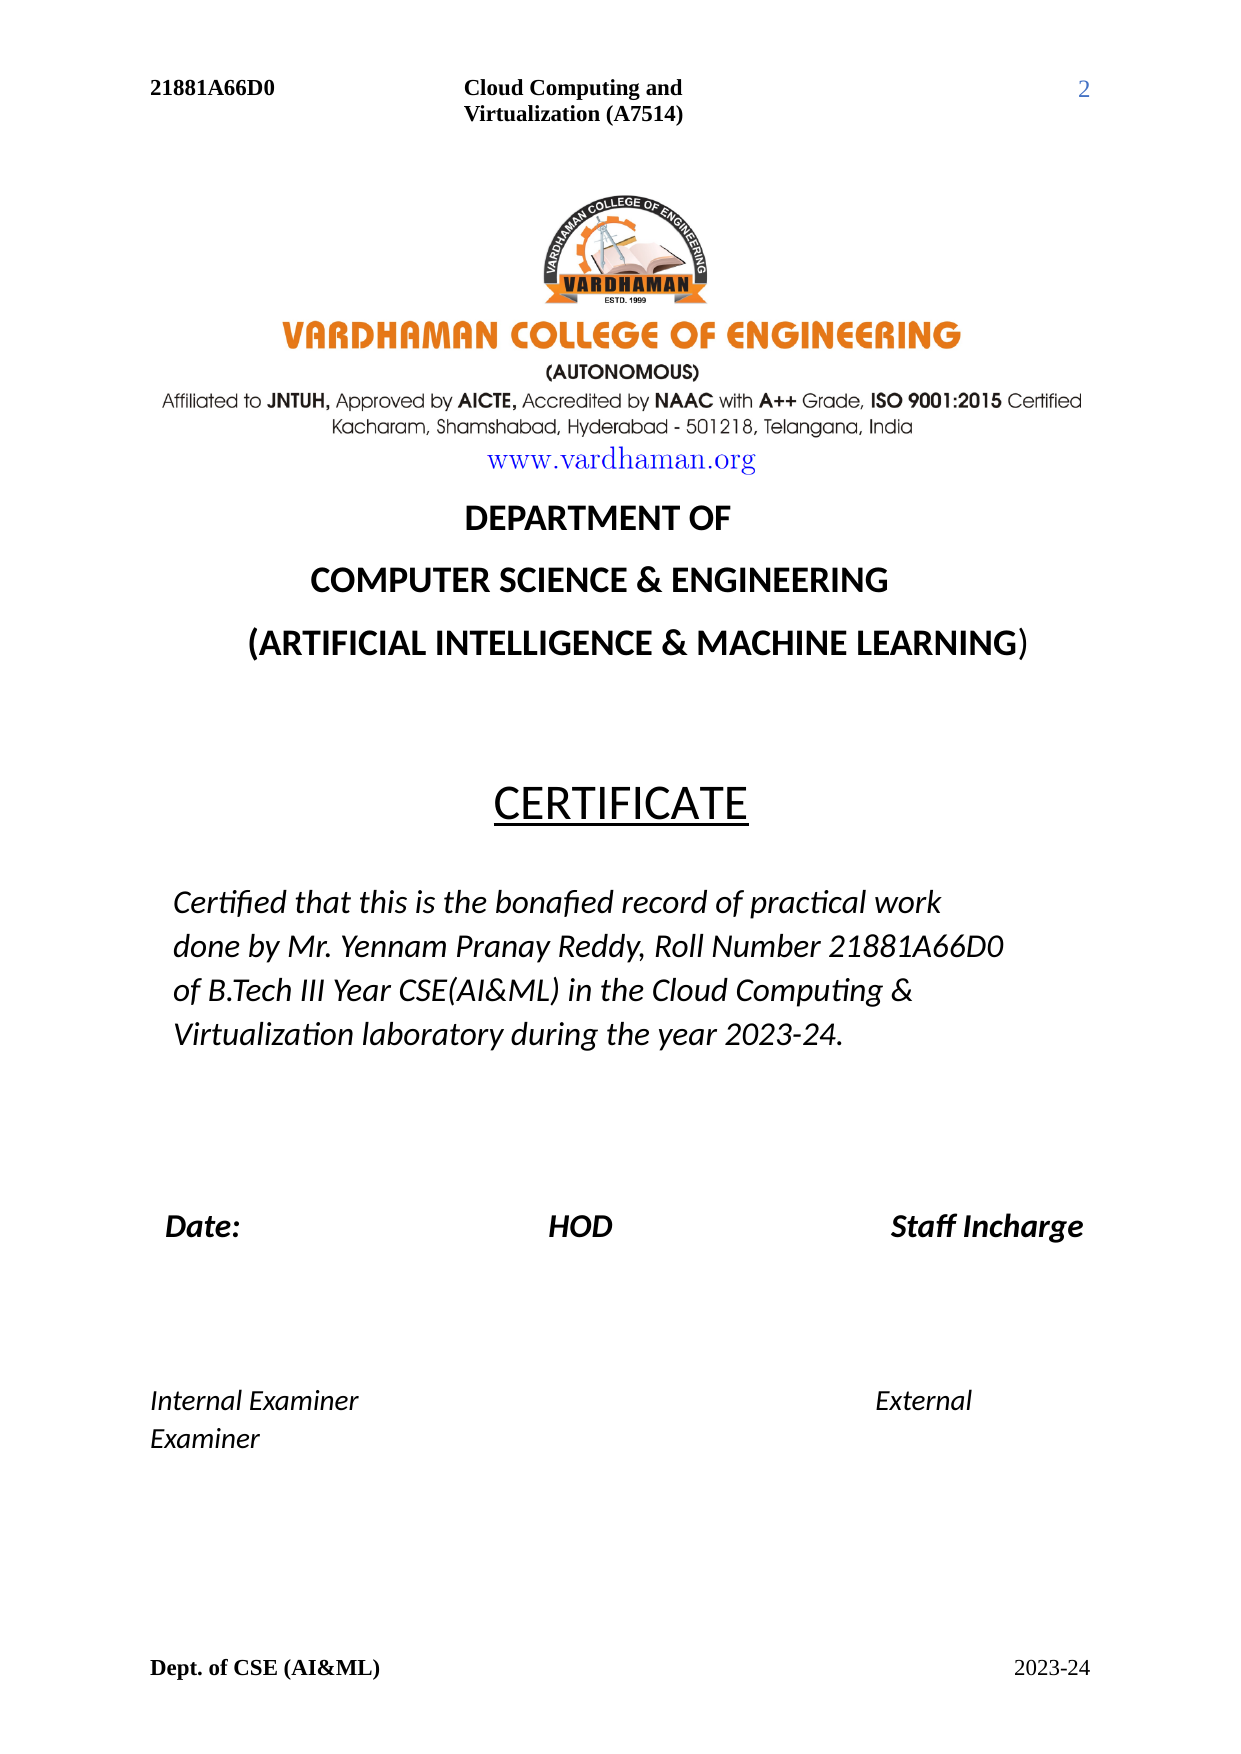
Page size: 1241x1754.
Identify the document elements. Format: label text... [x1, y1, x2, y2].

picture [150, 180, 1091, 475]
text Date: HOD Staff Incharge [150, 1205, 1090, 1246]
text Certified that this is the bonafied record of practical work done by Mr. Yennam Pranay Reddy, Roll Number 21881A66D0 of B.Tech III Year CSE(AI&ML) in the Cloud Computing & Virtualization laboratory during the year 2023-24. [173, 881, 1016, 1053]
text COMPUTER SCIENCE & ENGINEERING [150, 556, 911, 602]
subtitle CERTIFICATE [425, 771, 817, 832]
text DEPARTMENT OF [355, 494, 911, 539]
text (ARTIFICIAL INTELLIGENCE & MACHINE LEARNING) [247, 619, 1090, 664]
text Internal Examiner External Examiner [150, 1382, 1090, 1456]
